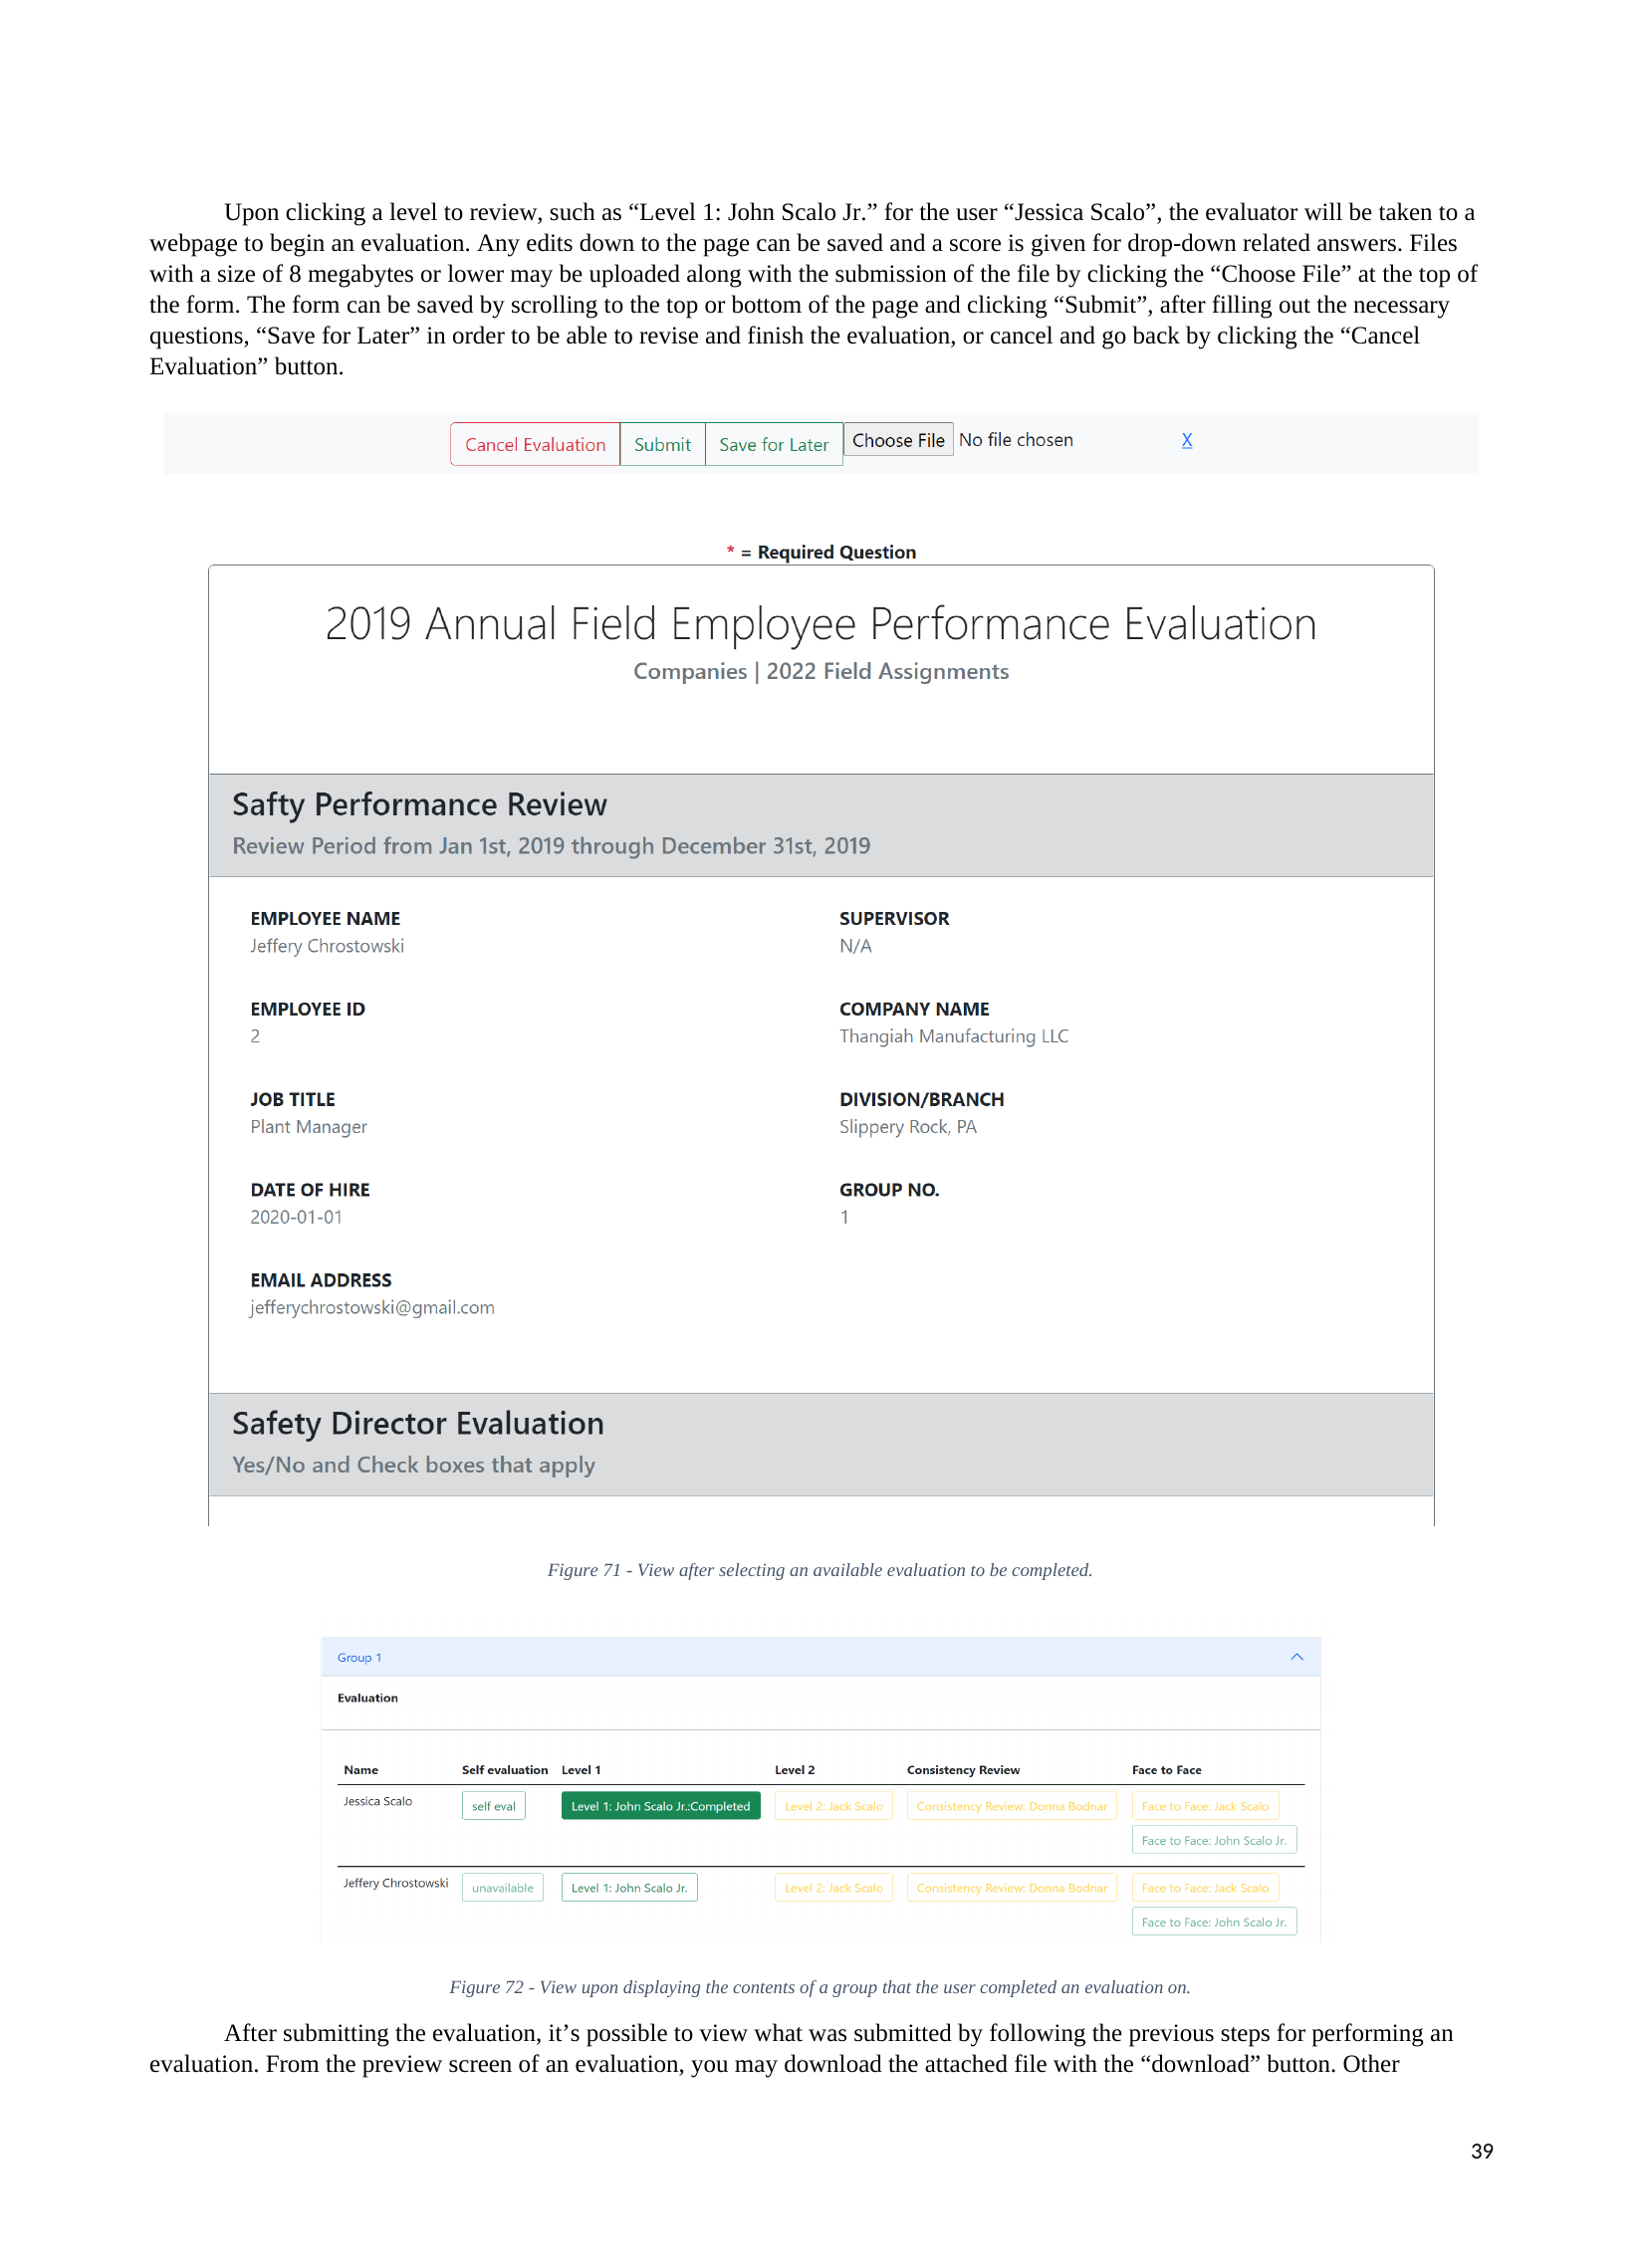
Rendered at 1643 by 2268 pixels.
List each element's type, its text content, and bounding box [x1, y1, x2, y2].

text Upon clicking a level to review, such as “Level 1: John Scalo Jr.” for the user “Jessica Scalo”, the evaluator will be taken to a webpage to begin an evaluation. Any edits down to the page can be saved and a score is given for drop-down related answers. Files with a size of 8 megabytes or lower may be uploaded along with the submission of the file by clicking the “Choose File” at the top of the form. The form can be saved by scrolling to the top or bottom of the page and clicking “Submit”, after filling out the necessary questions, “Save for Later” in order to be able to revise and finish the evaluation, or cancel and go back by clicking the “Cancel Evaluation” button. [149, 197, 1494, 380]
picture [164, 413, 1479, 1526]
picture [306, 1616, 1337, 1942]
text Figure 72 - View upon displaying the contents of a group that the user completed an evaluation on. [149, 1975, 1494, 1997]
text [149, 2018, 1494, 2078]
text Figure 71 - View after selecting an available evaluation to be completed. [149, 1559, 1494, 1581]
